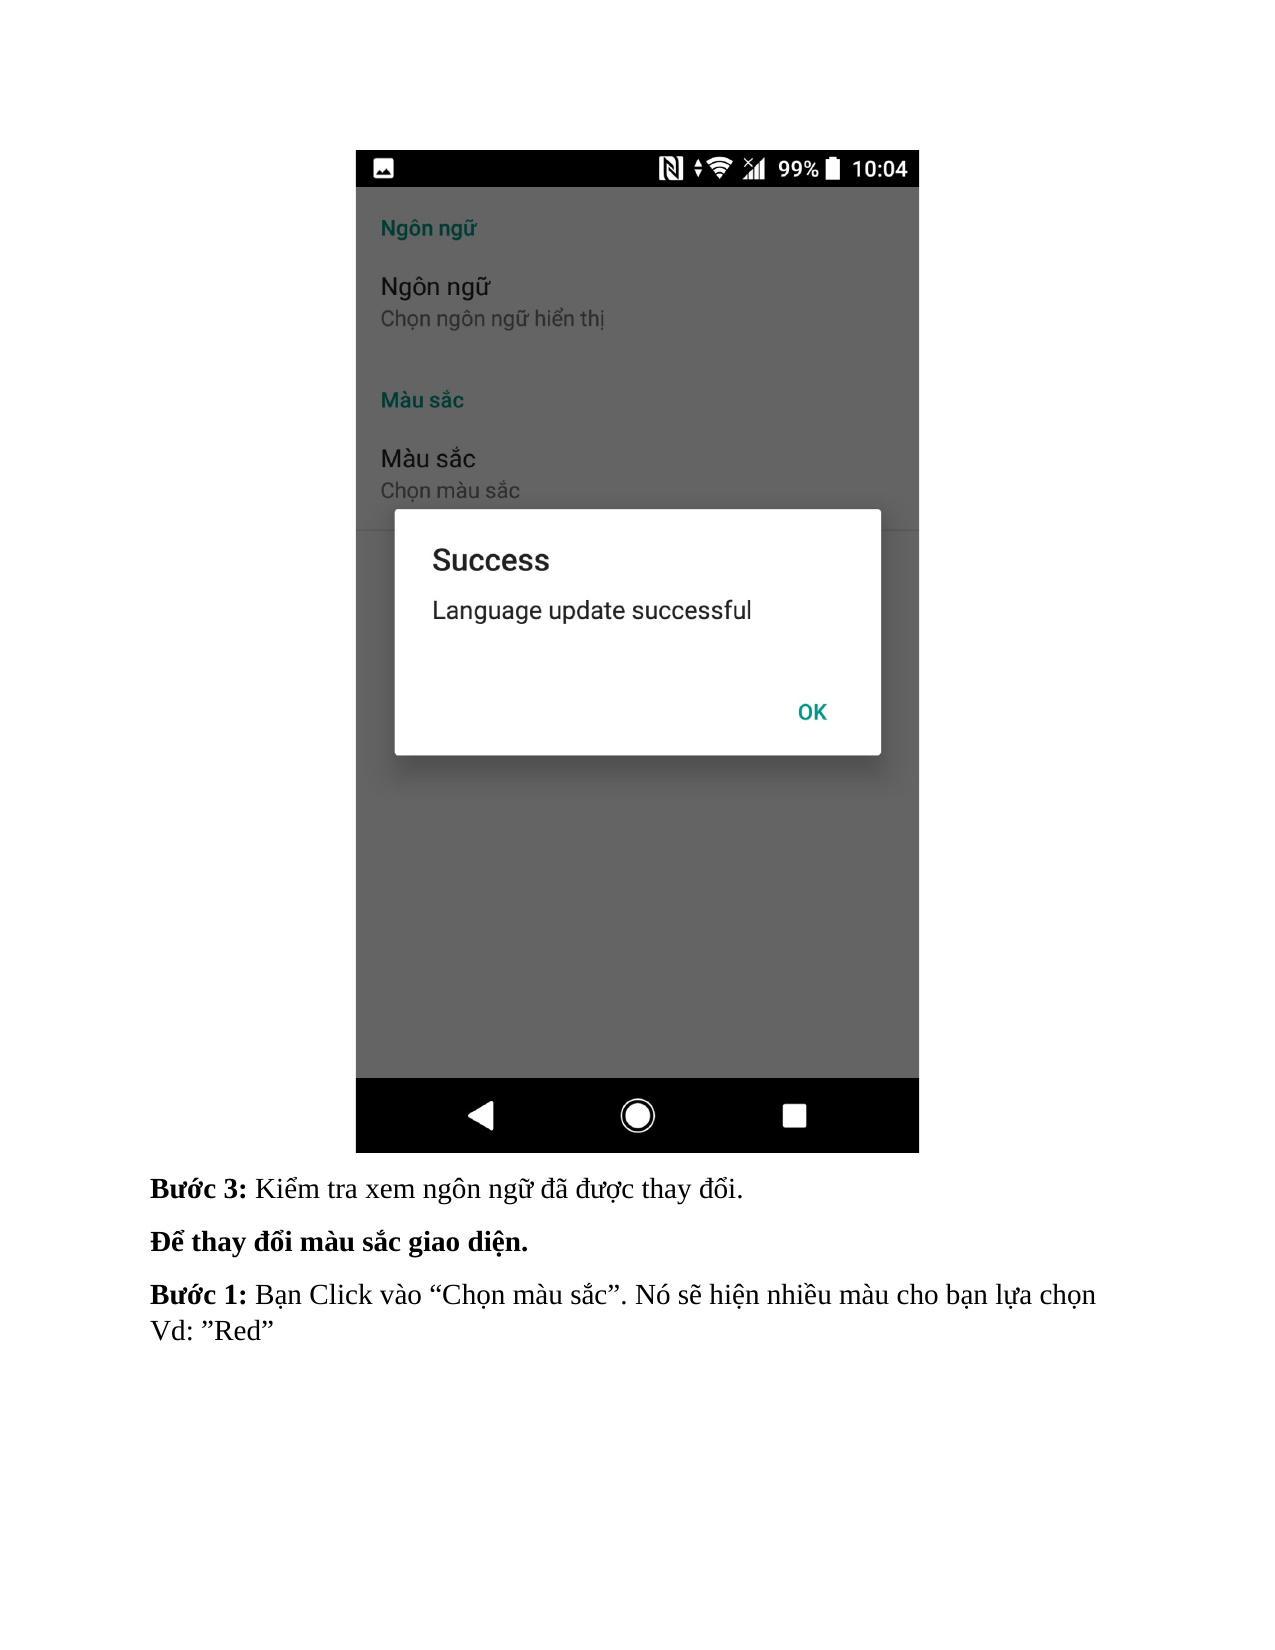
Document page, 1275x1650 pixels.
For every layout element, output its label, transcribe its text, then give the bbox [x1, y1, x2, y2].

text Để thay đổi màu sắc giao diện. [150, 1224, 1125, 1257]
text Bước 3: Kiểm tra xem ngôn ngữ đã được thay đổi. [150, 1171, 1125, 1205]
text Bước 1: Bạn Click vào “Chọn màu sắc”. Nó sẽ hiện nhiều màu cho bạn lựa chọn Vd: ”Red” [150, 1277, 1125, 1346]
picture [355, 150, 920, 1153]
